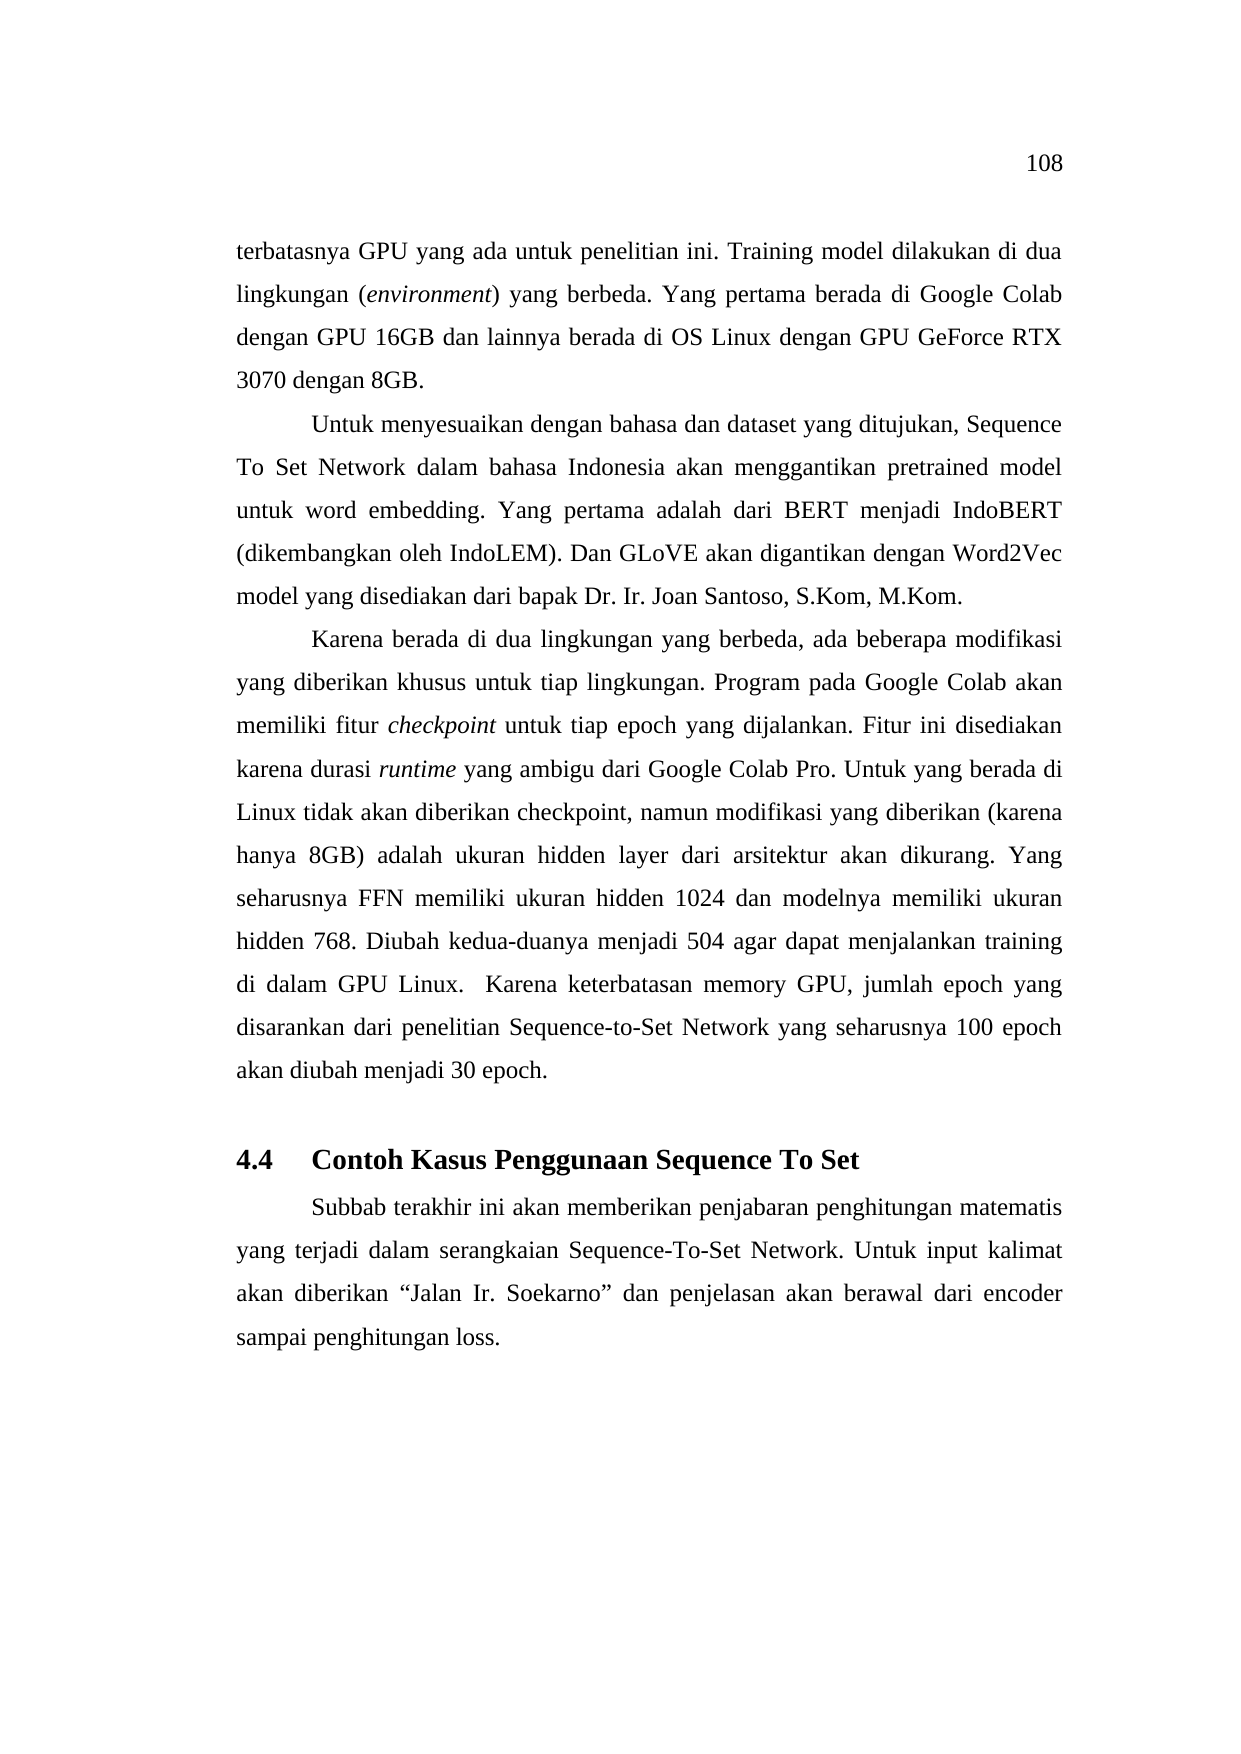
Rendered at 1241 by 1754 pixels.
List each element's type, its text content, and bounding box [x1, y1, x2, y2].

text Subbab terakhir ini akan memberikan penjabaran penghitungan matematis yang terjadi dalam serangkaian Sequence-To-Set Network. Untuk input kalimat akan diberikan “Jalan Ir. Soekarno” dan penjelasan akan berawal dari encoder sampai penghitungan loss. [236, 1192, 1063, 1350]
text Untuk menyesuaikan dengan bahasa dan dataset yang ditujukan, Sequence To Set Network dalam bahasa Indonesia akan menggantikan pretrained model untuk word embedding. Yang pertama adalah dari BERT menjadi IndoBERT (dikembangkan oleh IndoLEM). Dan GLoVE akan digantikan dengan Word2Vec model yang disediakan dari bapak Dr. Ir. Joan Santoso, S.Kom, M.Kom. [236, 409, 1063, 610]
text Karena berada di dua lingkungan yang berbeda, ada beberapa modifikasi yang diberikan khusus untuk tiap lingkungan. Program pada Google Colab akan memiliki fitur checkpoint untuk tiap epoch yang dijalankan. Fitur ini disediakan karena durasi runtime yang ambigu dari Google Colab Pro. Untuk yang berada di Linux tidak akan diberikan checkpoint, namun modifikasi yang diberikan (karena hanya 8GB) adalah ukuran hidden layer dari arsitektur akan dikurang. Yang seharusnya FFN memiliki ukuran hidden 1024 dan modelnya memiliki ukuran hidden 768. Diubah kedua-duanya menjadi 504 agar dapat menjalankan training di dalam GPU Linux. Karena keterbatasan memory GPU, jumlah epoch yang disarankan dari penelitian Sequence-to-Set Network yang seharusnya 100 epoch akan diubah menjadi 30 epoch. [236, 624, 1063, 1084]
subtitle Contoh Kasus Penggunaan Sequence To Set [236, 1142, 1063, 1175]
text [236, 236, 1063, 394]
